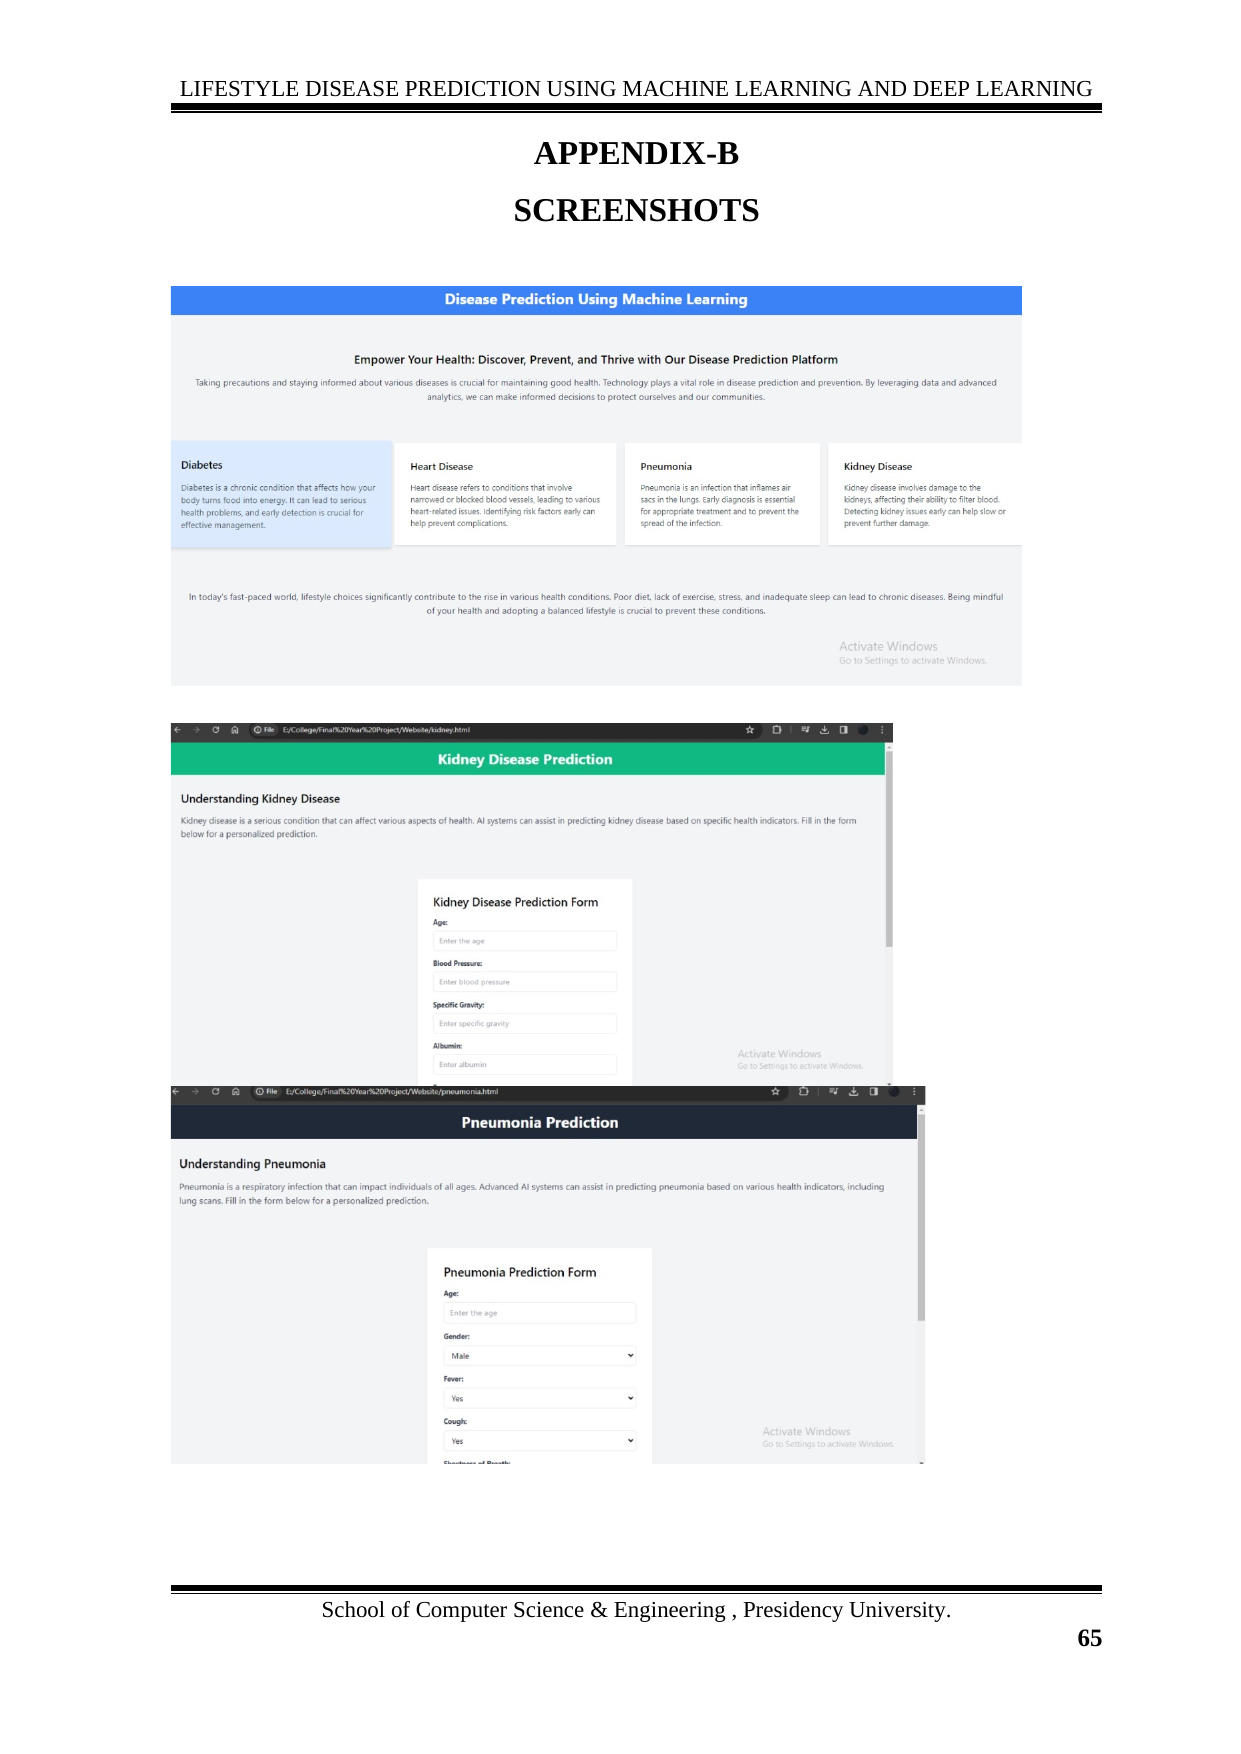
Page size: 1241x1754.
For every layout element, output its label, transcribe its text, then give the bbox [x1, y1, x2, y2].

text APPENDIX-B [171, 133, 1102, 171]
text SCREENSHOTS [171, 190, 1102, 229]
picture [170, 286, 1022, 686]
picture [170, 723, 926, 1464]
